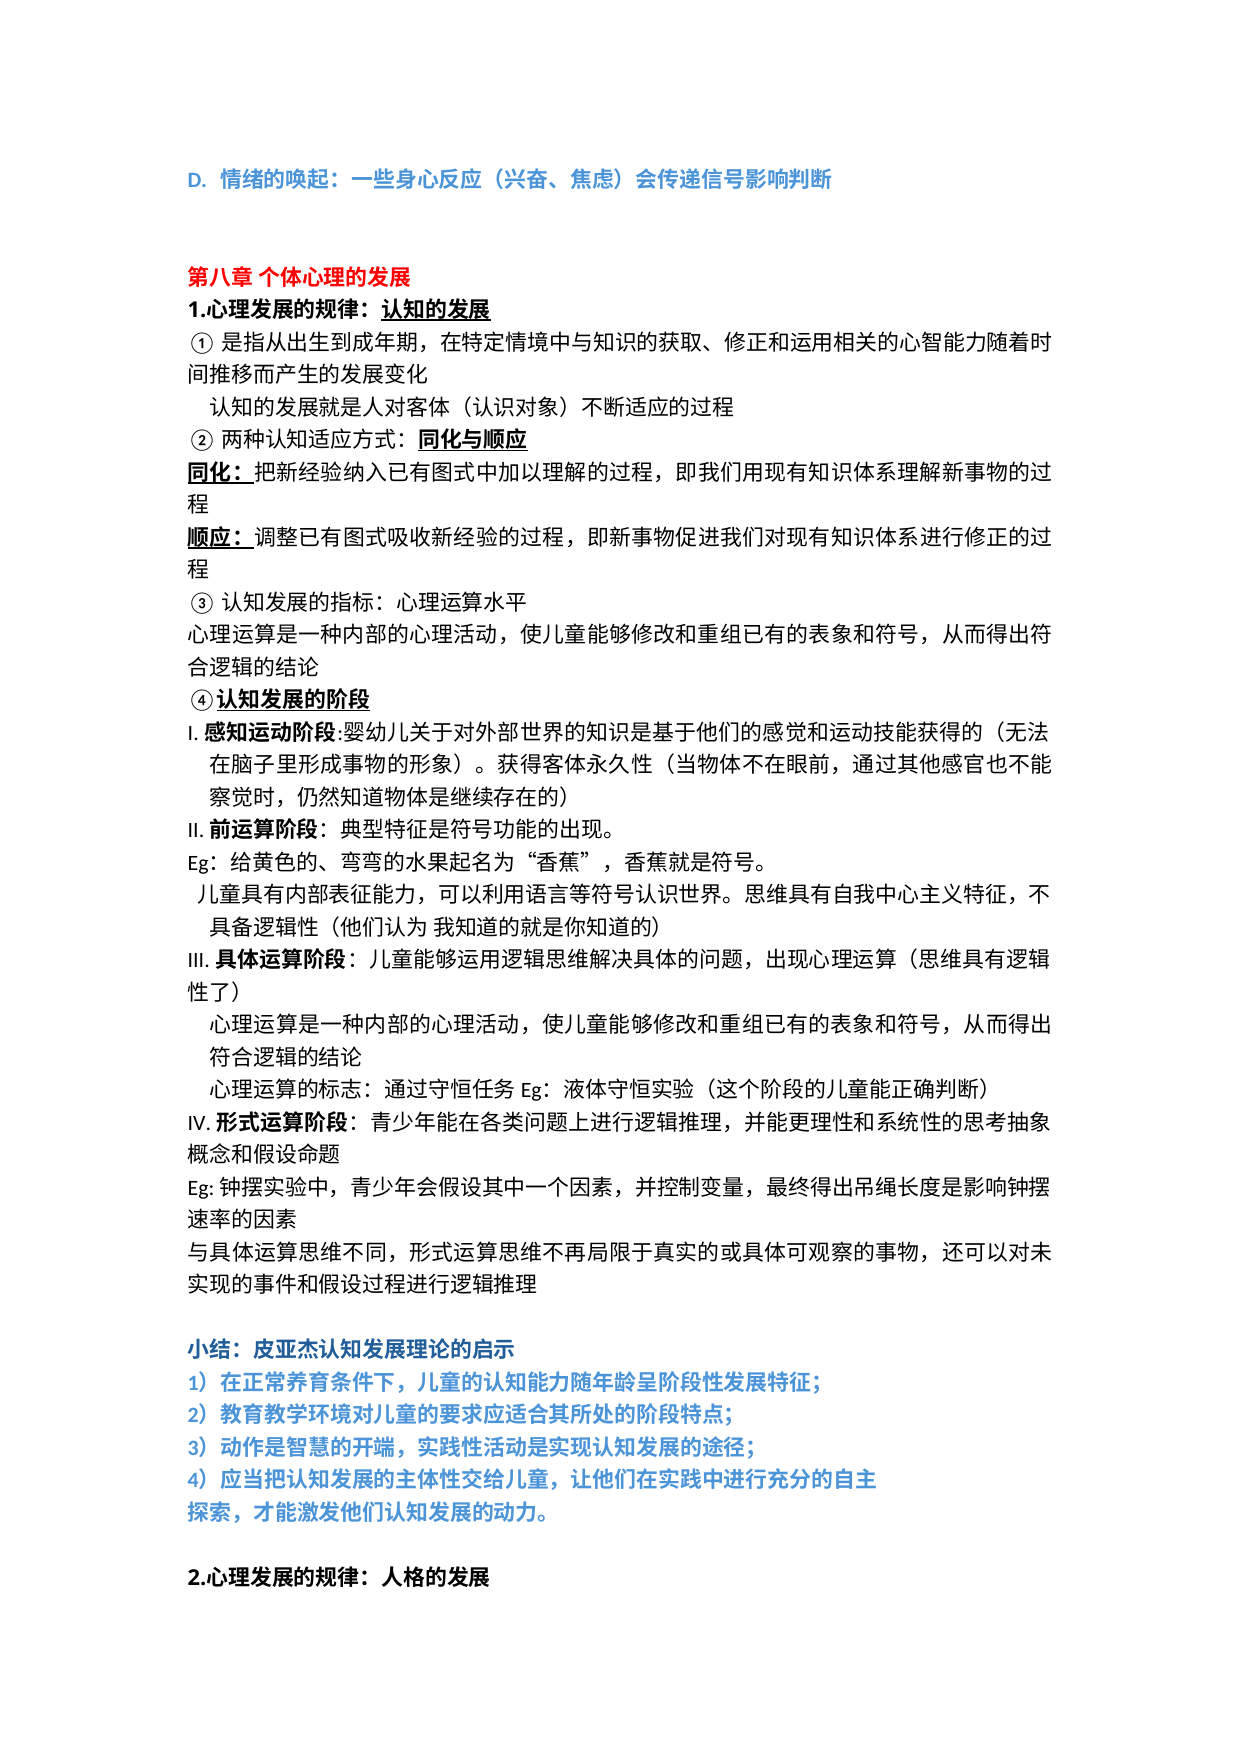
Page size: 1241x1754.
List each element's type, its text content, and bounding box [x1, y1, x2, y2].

text 心理运算是一种内部的心理活动，使儿童能够修改和重组已有的表象和符号，从而得出符合逻辑的结论 [187, 617, 1053, 682]
text IV. 形式运算阶段：青少年能在各类问题上进行逻辑推理，并能更理性和系统性的思考抽象概念和假设命题 [187, 1104, 1053, 1169]
text 顺应：调整已有图式吸收新经验的过程，即新事物促进我们对现有知识体系进行修正的过程 [187, 519, 1053, 584]
text 同化：把新经验纳入已有图式中加以理解的过程，即我们用现有知识体系理解新事物的过程 [187, 454, 1053, 519]
text 4）应当把认知发展的主体性交给儿童，让他们在实践中进行充分的自主 [187, 1462, 1053, 1494]
text 1.心理发展的规律：认知的发展 [187, 292, 1053, 324]
text 心理运算是一种内部的心理活动，使儿童能够修改和重组已有的表象和符号，从而得出符合逻辑的结论 [209, 1007, 1053, 1072]
text 第八章 个体心理的发展 [187, 259, 1053, 292]
text 心理运算的标志：通过守恒任务 Eg：液体守恒实验（这个阶段的儿童能正确判断） [209, 1072, 1053, 1104]
text 2.心理发展的规律：人格的发展 [187, 1559, 1053, 1592]
text Eg：给黄色的、弯弯的水果起名为“香蕉”，香蕉就是符号。 [187, 844, 1053, 877]
text 儿童具有内部表征能力，可以利用语言等符号认识世界。思维具有自我中心主义特征，不具备逻辑性（他们认为 我知道的就是你知道的） [187, 877, 1053, 942]
text 3）动作是智慧的开端，实践性活动是实现认知发展的途径； [187, 1429, 1053, 1462]
text 探索，才能激发他们认知发展的动力。 [187, 1494, 1053, 1527]
text 2）教育教学环境对儿童的要求应适合其所处的阶段特点； [187, 1397, 1053, 1429]
text I. 感知运动阶段:婴幼儿关于对外部世界的知识是基于他们的感觉和运动技能获得的（无法在脑子里形成事物的形象）。获得客体永久性（当物体不在眼前，通过其他感官也不能察觉时，仍然知道物体是继续存在的） [187, 714, 1053, 812]
text ④认知发展的阶段 [187, 682, 1053, 714]
text 与具体运算思维不同，形式运算思维不再局限于真实的或具体可观察的事物，还可以对未实现的事件和假设过程进行逻辑推理 [187, 1234, 1053, 1299]
text 1）在正常养育条件下，儿童的认知能力随年龄呈阶段性发展特征； [187, 1364, 1053, 1397]
text Eg: 钟摆实验中，青少年会假设其中一个因素，并控制变量，最终得出吊绳长度是影响钟摆速率的因素 [187, 1169, 1053, 1234]
text III. 具体运算阶段：儿童能够运用逻辑思维解决具体的问题，出现心理运算（思维具有逻辑性了） [187, 942, 1053, 1007]
text ③认知发展的指标：心理运算水平 [187, 584, 1053, 617]
text 认知的发展就是人对客体（认识对象）不断适应的过程 [187, 389, 1053, 422]
list 情绪的唤起：一些身心反应（兴奋、焦虑）会传递信号影响判断 [187, 162, 1053, 194]
text ①是指从出生到成年期，在特定情境中与知识的获取、修正和运用相关的心智能力随着时间推移而产生的发展变化 [187, 324, 1053, 389]
text II. 前运算阶段：典型特征是符号功能的出现。 [187, 812, 1053, 844]
text ②两种认知适应方式：同化与顺应 [187, 422, 1053, 454]
text 小结：皮亚杰认知发展理论的启示 [187, 1332, 1053, 1364]
